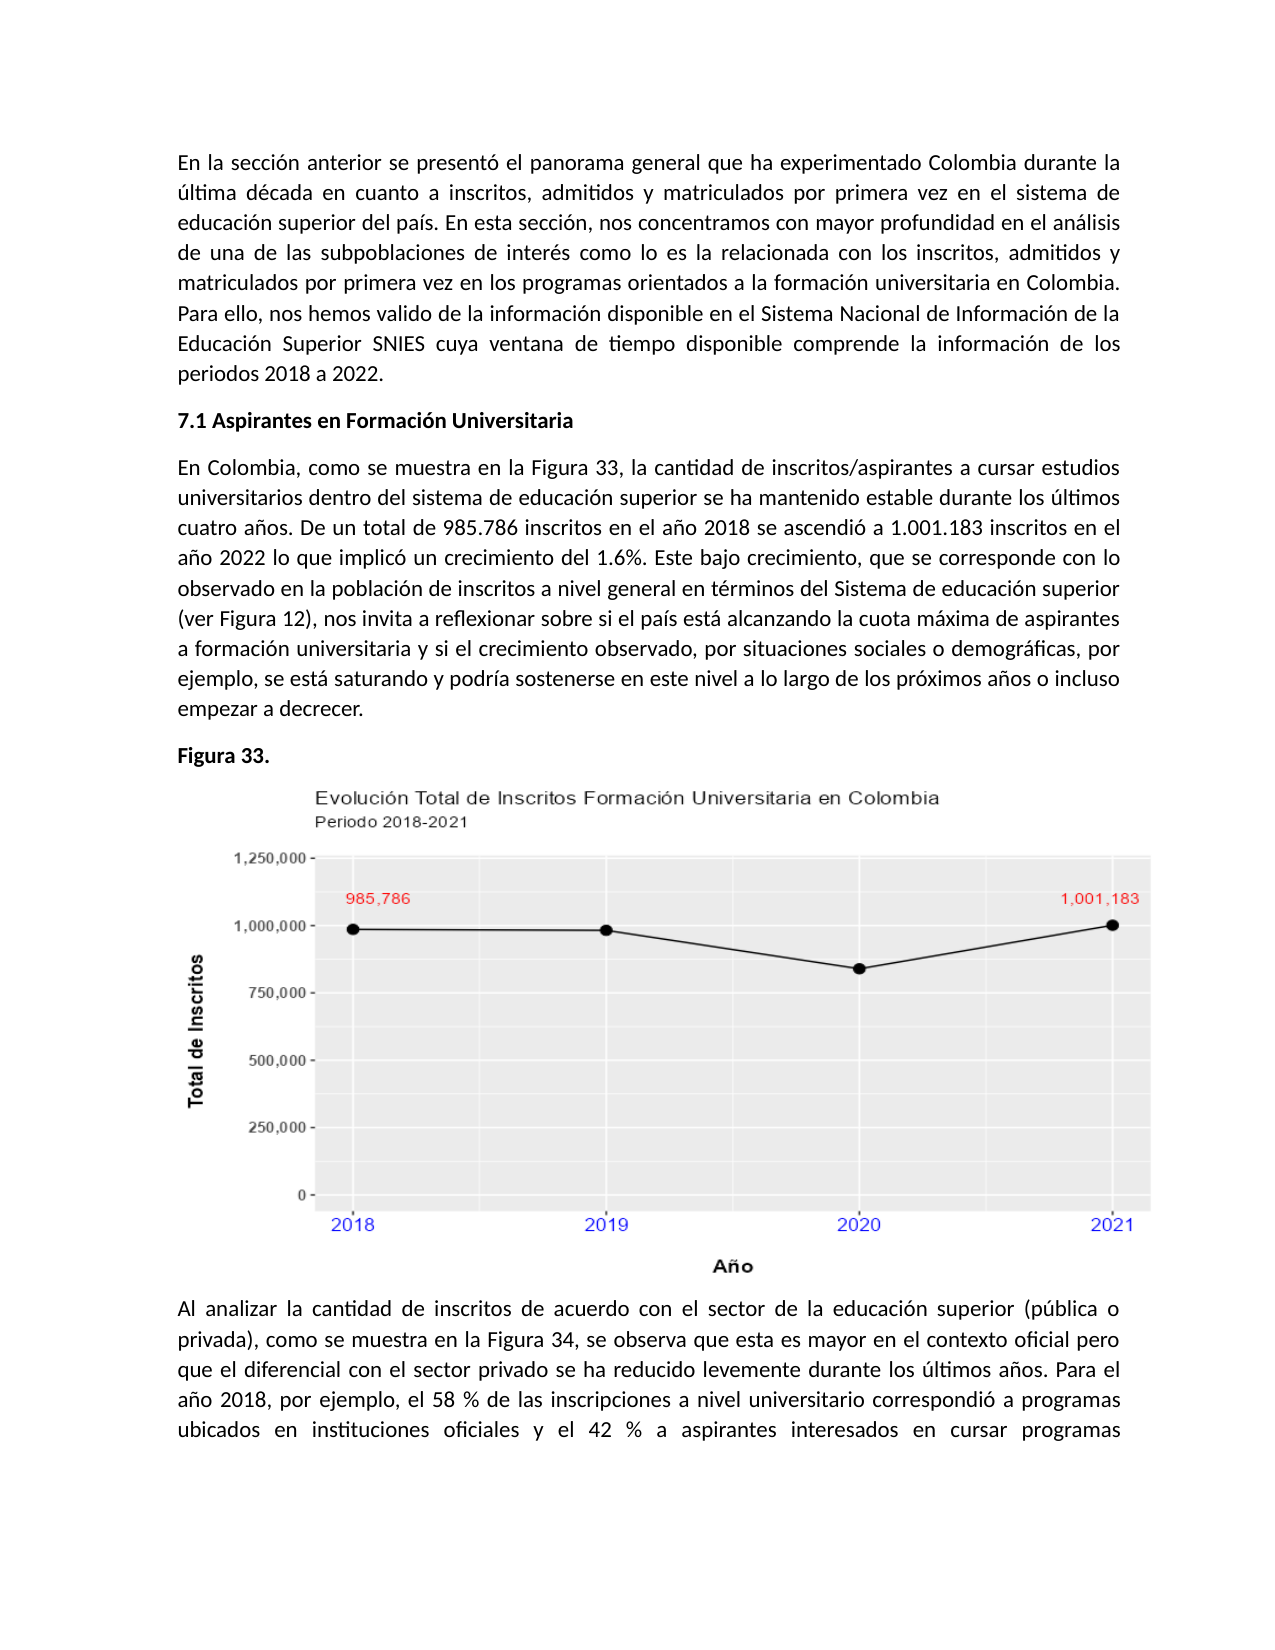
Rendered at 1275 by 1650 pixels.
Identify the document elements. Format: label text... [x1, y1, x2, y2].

picture [177, 788, 1156, 1276]
text 7.1 Aspirantes en Formación Universitaria [177, 406, 1122, 434]
text Figura 33. [177, 741, 1122, 769]
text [177, 1294, 1122, 1443]
text En Colombia, como se muestra en la Figura 33, la cantidad de inscritos/aspirantes a cursar estudios universitarios dentro del sistema de educación superior se ha mantenido estable durante los últimos cuatro años. De un total de 985.786 inscritos en el año 2018 se ascendió a 1.001.183 inscritos en el año 2022 lo que implicó un crecimiento del 1.6%. Este bajo crecimiento, que se corresponde con lo observado en la población de inscritos a nivel general en términos del Sistema de educación superior (ver Figura 12), nos invita a reflexionar sobre si el país está alcanzando la cuota máxima de aspirantes a formación universitaria y si el crecimiento observado, por situaciones sociales o demográficas, por ejemplo, se está saturando y podría sostenerse en este nivel a lo largo de los próximos años o incluso empezar a decrecer. [177, 453, 1122, 722]
text En la sección anterior se presentó el panorama general que ha experimentado Colombia durante la última década en cuanto a inscritos, admitidos y matriculados por primera vez en el sistema de educación superior del país. En esta sección, nos concentramos con mayor profundidad en el análisis de una de las subpoblaciones de interés como lo es la relacionada con los inscritos, admitidos y matriculados por primera vez en los programas orientados a la formación universitaria en Colombia. Para ello, nos hemos valido de la información disponible en el Sistema Nacional de Información de la Educación Superior SNIES cuya ventana de tiempo disponible comprende la información de los periodos 2018 a 2022. [177, 148, 1122, 387]
